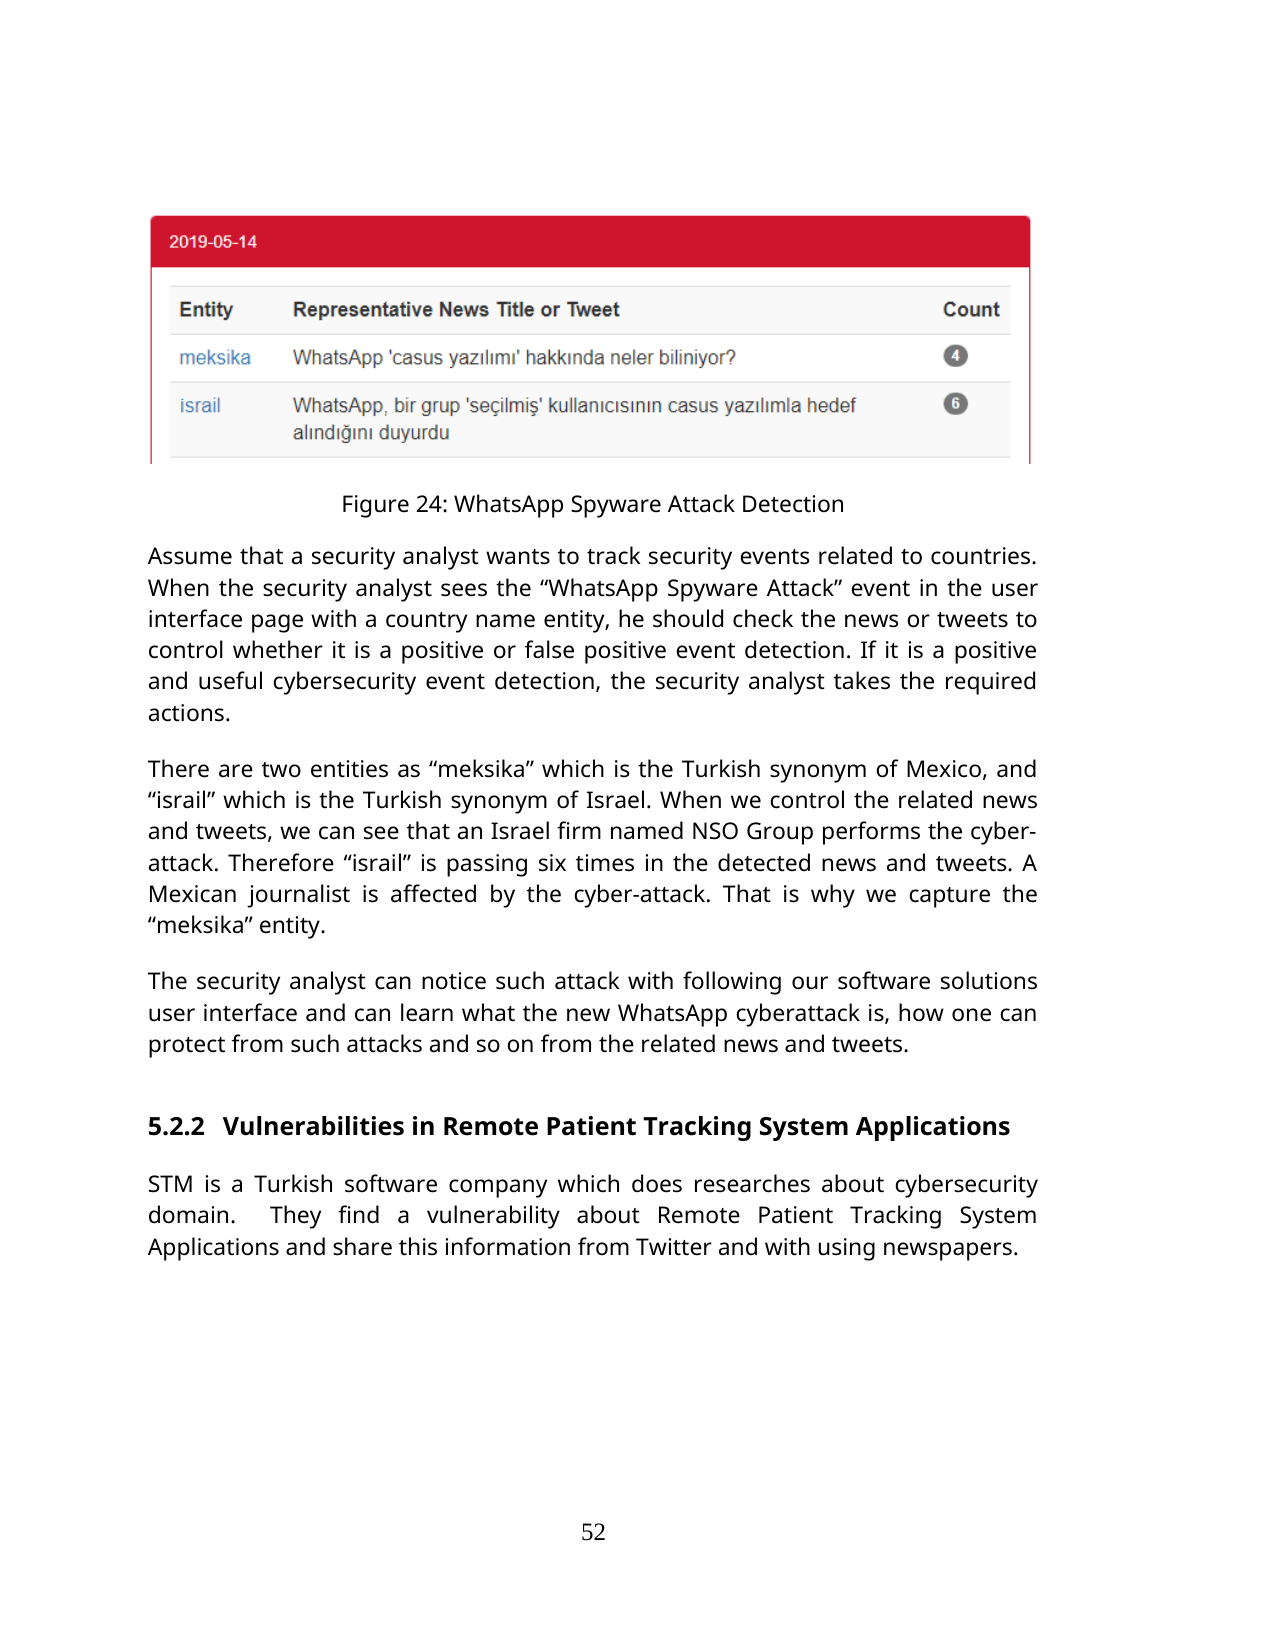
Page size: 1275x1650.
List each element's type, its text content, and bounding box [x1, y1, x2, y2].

text Figure 24: WhatsApp Spyware Attack Detection [148, 488, 1039, 519]
picture [147, 206, 1039, 464]
text Assume that a security analyst wants to track security events related to countries. When the security analyst sees the “WhatsApp Spyware Attack” event in the user interface page with a country name entity, he should check the news or tweets to control whether it is a positive or false positive event detection. If it is a positive and useful cybersecurity event detection, the security analyst takes the required actions. [148, 540, 1039, 728]
text There are two entities as “meksika” which is the Turkish synonym of Mexico, and “israil” which is the Turkish synonym of Israel. When we control the related news and tweets, we can see that an Israel firm named NSO Group performs the cyber-attack. Therefore “israil” is passing six times in the detected news and tweets. A Mexican journalist is affected by the cyber-attack. That is why we capture the “meksika” entity. [148, 753, 1039, 940]
text STM is a Turkish software company which does researches about cybersecurity domain. They find a vulnerability about Remote Patient Tracking System Applications and share this information from Twitter and with using newspapers. [148, 1168, 1039, 1262]
text The security analyst can notice such attack with following our software solutions user interface and can learn what the new WhatsApp cyberattack is, how one can protect from such attacks and so on from the related news and tweets. [148, 965, 1039, 1059]
subtitle Vulnerabilities in Remote Patient Tracking System Applications [148, 1109, 1039, 1143]
